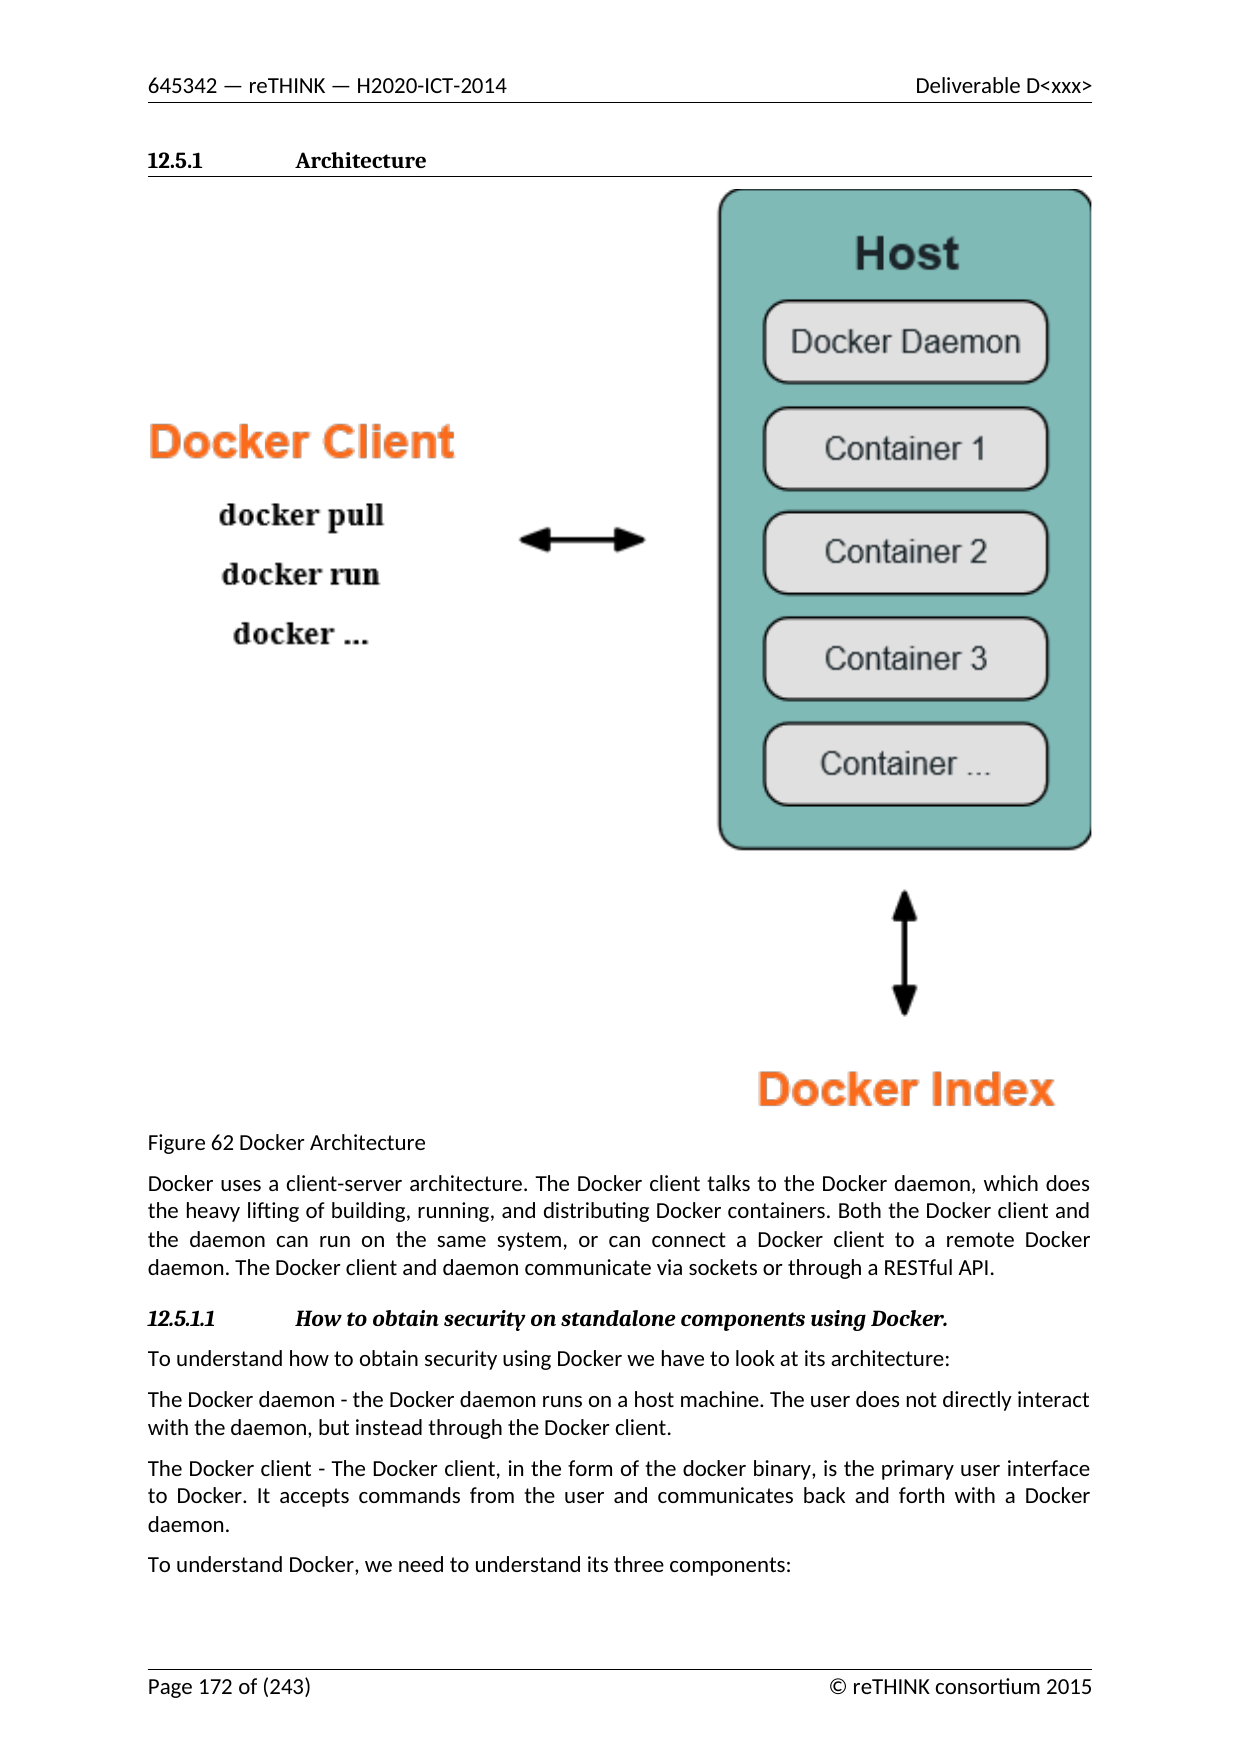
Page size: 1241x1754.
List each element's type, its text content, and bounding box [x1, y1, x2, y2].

picture [147, 189, 1092, 1116]
text To understand Docker, we need to understand its three components: [148, 1550, 1092, 1578]
subtitle How to obtain security on standalone components using Docker. [148, 1306, 1092, 1332]
text The Docker daemon - the Docker daemon runs on a host machine. The user does not directly interact with the daemon, but instead through the Docker client. [148, 1385, 1092, 1441]
text Figure 62 Docker Architecture [148, 1128, 1092, 1156]
subtitle Architecture [148, 148, 1092, 176]
text Docker uses a client-server architecture. The Docker client talks to the Docker daemon, which does the heavy lifting of building, running, and distributing Docker containers. Both the Docker client and the daemon can run on the same system, or can connect a Docker client to a remote Docker daemon. The Docker client and daemon communicate via sockets or through a RESTful API. [148, 1169, 1092, 1281]
text The Docker client - The Docker client, in the form of the docker binary, is the primary user interface to Docker. It accepts commands from the user and communicates back and forth with a Docker daemon. [148, 1454, 1092, 1538]
text To understand how to obtain security using Docker we have to look at its architecture: [148, 1344, 1092, 1373]
